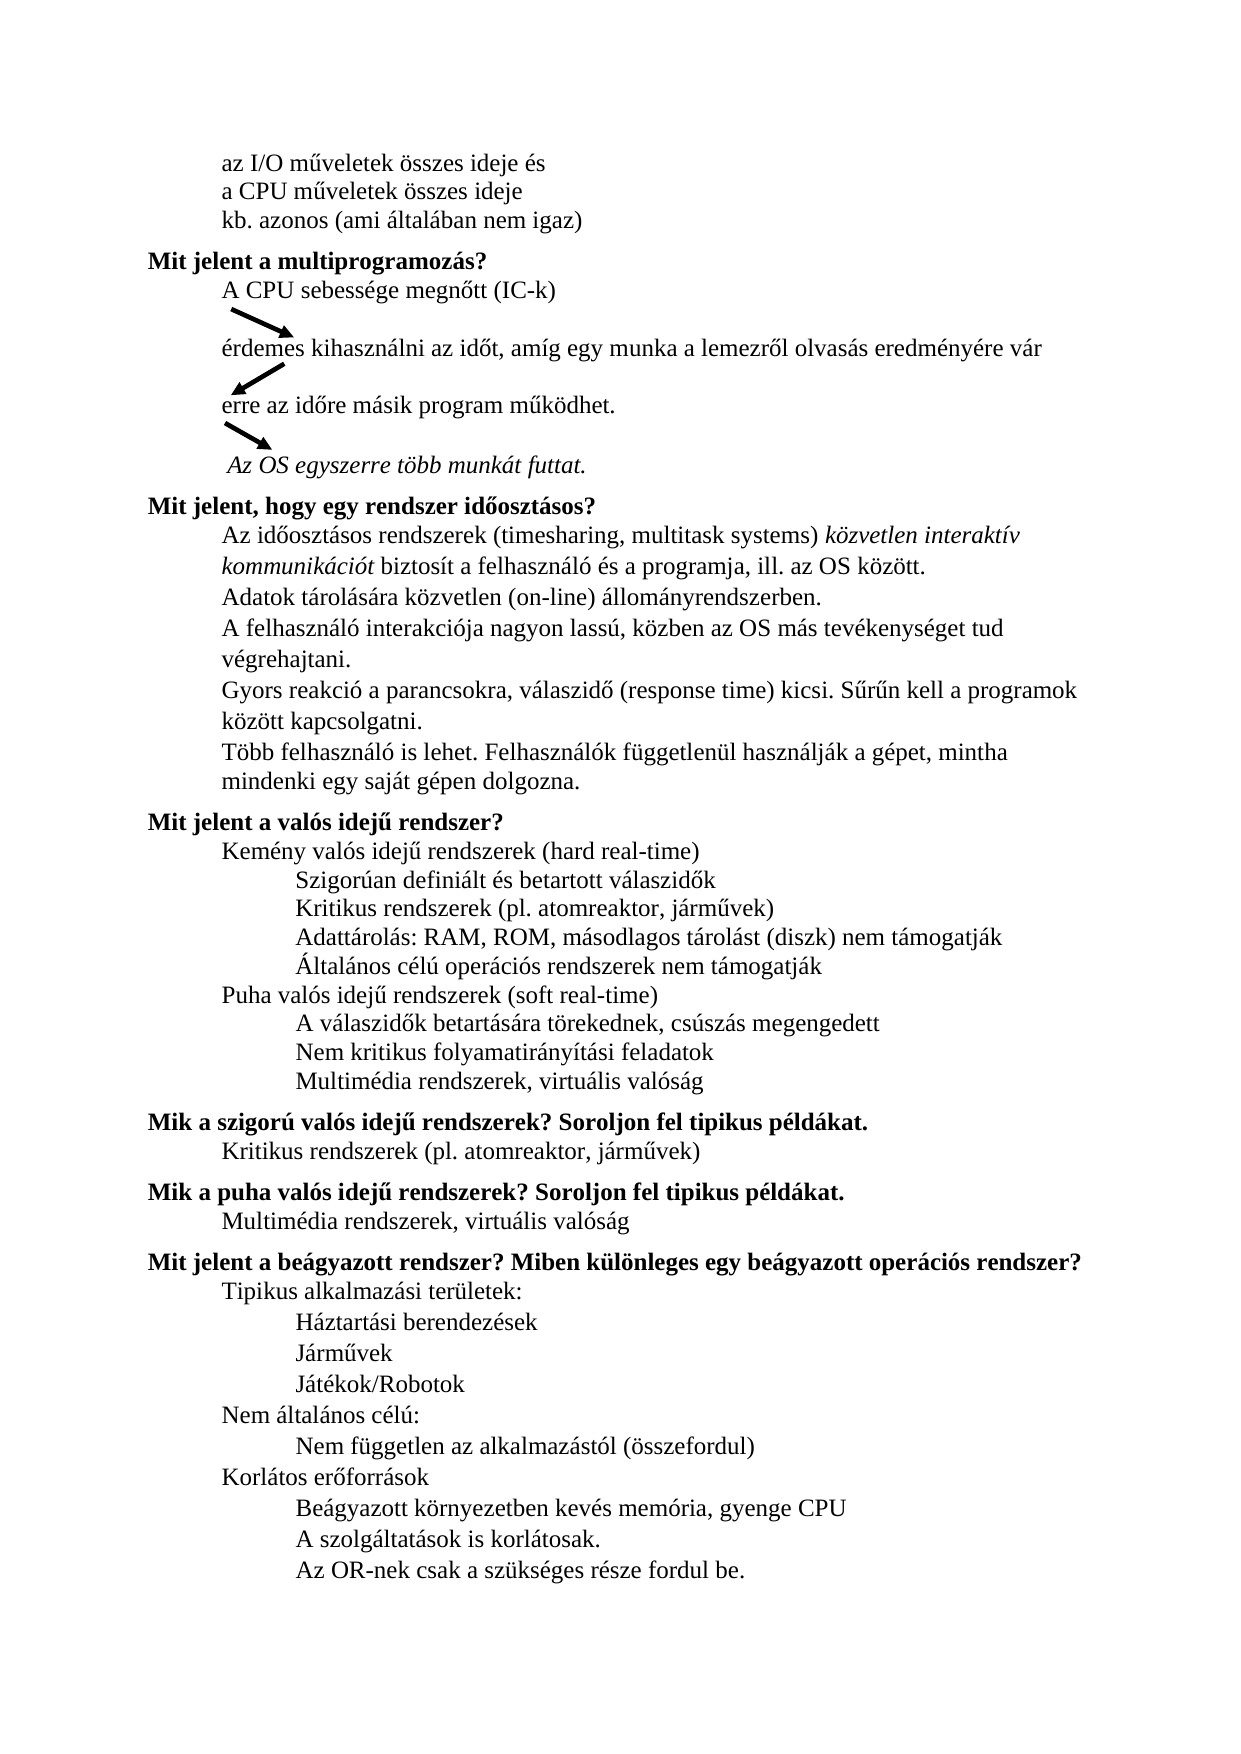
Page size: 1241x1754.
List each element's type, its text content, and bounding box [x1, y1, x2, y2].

text Mit jelent a beágyazott rendszer? Miben különleges egy beágyazott operációs rendszer? [148, 1247, 1093, 1276]
text Multimédia rendszerek, virtuális valóság [221, 1206, 1093, 1235]
text Beágyazott környezetben kevés memória, gyenge CPU [295, 1493, 1093, 1522]
text kb. azonos (ami általában nem igaz) [221, 205, 1093, 234]
text A CPU sebessége megnőtt (IC-k) [148, 275, 1093, 304]
text A szolgáltatások is korlátosak. [295, 1524, 1093, 1553]
text Mit jelent a multiprogramozás? [148, 246, 1093, 275]
text Nem független az alkalmazástól (összefordul) [295, 1431, 1093, 1460]
text Szigorúan definiált és betartott válaszidők [295, 865, 1093, 893]
text Adattárolás: RAM, ROM, másodlagos tárolást (diszk) nem támogatják [295, 922, 1093, 951]
text Kritikus rendszerek (pl. atomreaktor, járművek) [221, 1136, 1093, 1165]
text A felhasználó interakciója nagyon lassú, közben az OS más tevékenységet tud végrehajtani. [221, 613, 1093, 673]
text Tipikus alkalmazási területek: [221, 1276, 1093, 1305]
text Az időosztásos rendszerek (timesharing, multitask systems) közvetlen interaktív kommunikációt biztosít a felhasználó és a programja, ill. az OS között. [221, 520, 1093, 580]
text Mik a puha valós idejű rendszerek? Soroljon fel tipikus példákat. [148, 1177, 1093, 1206]
text Mit jelent a valós idejű rendszer? [148, 807, 1093, 836]
text Háztartási berendezések [295, 1307, 1093, 1336]
text Az OS egyszerre több munkát futtat. [185, 450, 1093, 479]
text Gyors reakció a parancsokra, válaszidő (response time) kicsi. Sűrűn kell a programok között kapcsolgatni. [221, 675, 1093, 735]
text a CPU műveletek összes ideje [221, 176, 1093, 205]
text Multimédia rendszerek, virtuális valóság [295, 1066, 1093, 1095]
text Több felhasználó is lehet. Felhasználók függetlenül használják a gépet, mintha mindenki egy saját gépen dolgozna. [221, 737, 1093, 795]
text Korlátos erőforrások [221, 1462, 1093, 1491]
text Nem kritikus folyamatirányítási feladatok [295, 1037, 1093, 1066]
text Kemény valós idejű rendszerek (hard real-time) [148, 836, 1093, 865]
text Játékok/Robotok [295, 1369, 1093, 1398]
text Mik a szigorú valós idejű rendszerek? Soroljon fel tipikus példákat. [148, 1107, 1093, 1136]
text Általános célú operációs rendszerek nem támogatják [295, 951, 1093, 980]
text Járművek [295, 1338, 1093, 1367]
text Mit jelent, hogy egy rendszer időosztásos? [148, 491, 1093, 520]
text az I/O műveletek összes ideje és [221, 148, 1093, 176]
text erre az időre másik program működhet. [185, 390, 1093, 419]
text Adatok tárolására közvetlen (on-line) állományrendszerben. [221, 582, 1093, 611]
text Az OR-nek csak a szükséges része fordul be. [295, 1555, 1093, 1584]
text Puha valós idejű rendszerek (soft real-time) [221, 980, 1093, 1008]
text érdemes kihasználni az időt, amíg egy munka a lemezről olvasás eredményére vár [185, 333, 1093, 361]
text A válaszidők betartására törekednek, csúszás megengedett [295, 1008, 1093, 1037]
text Nem általános célú: [148, 1400, 1093, 1429]
text Kritikus rendszerek (pl. atomreaktor, járművek) [295, 893, 1093, 922]
